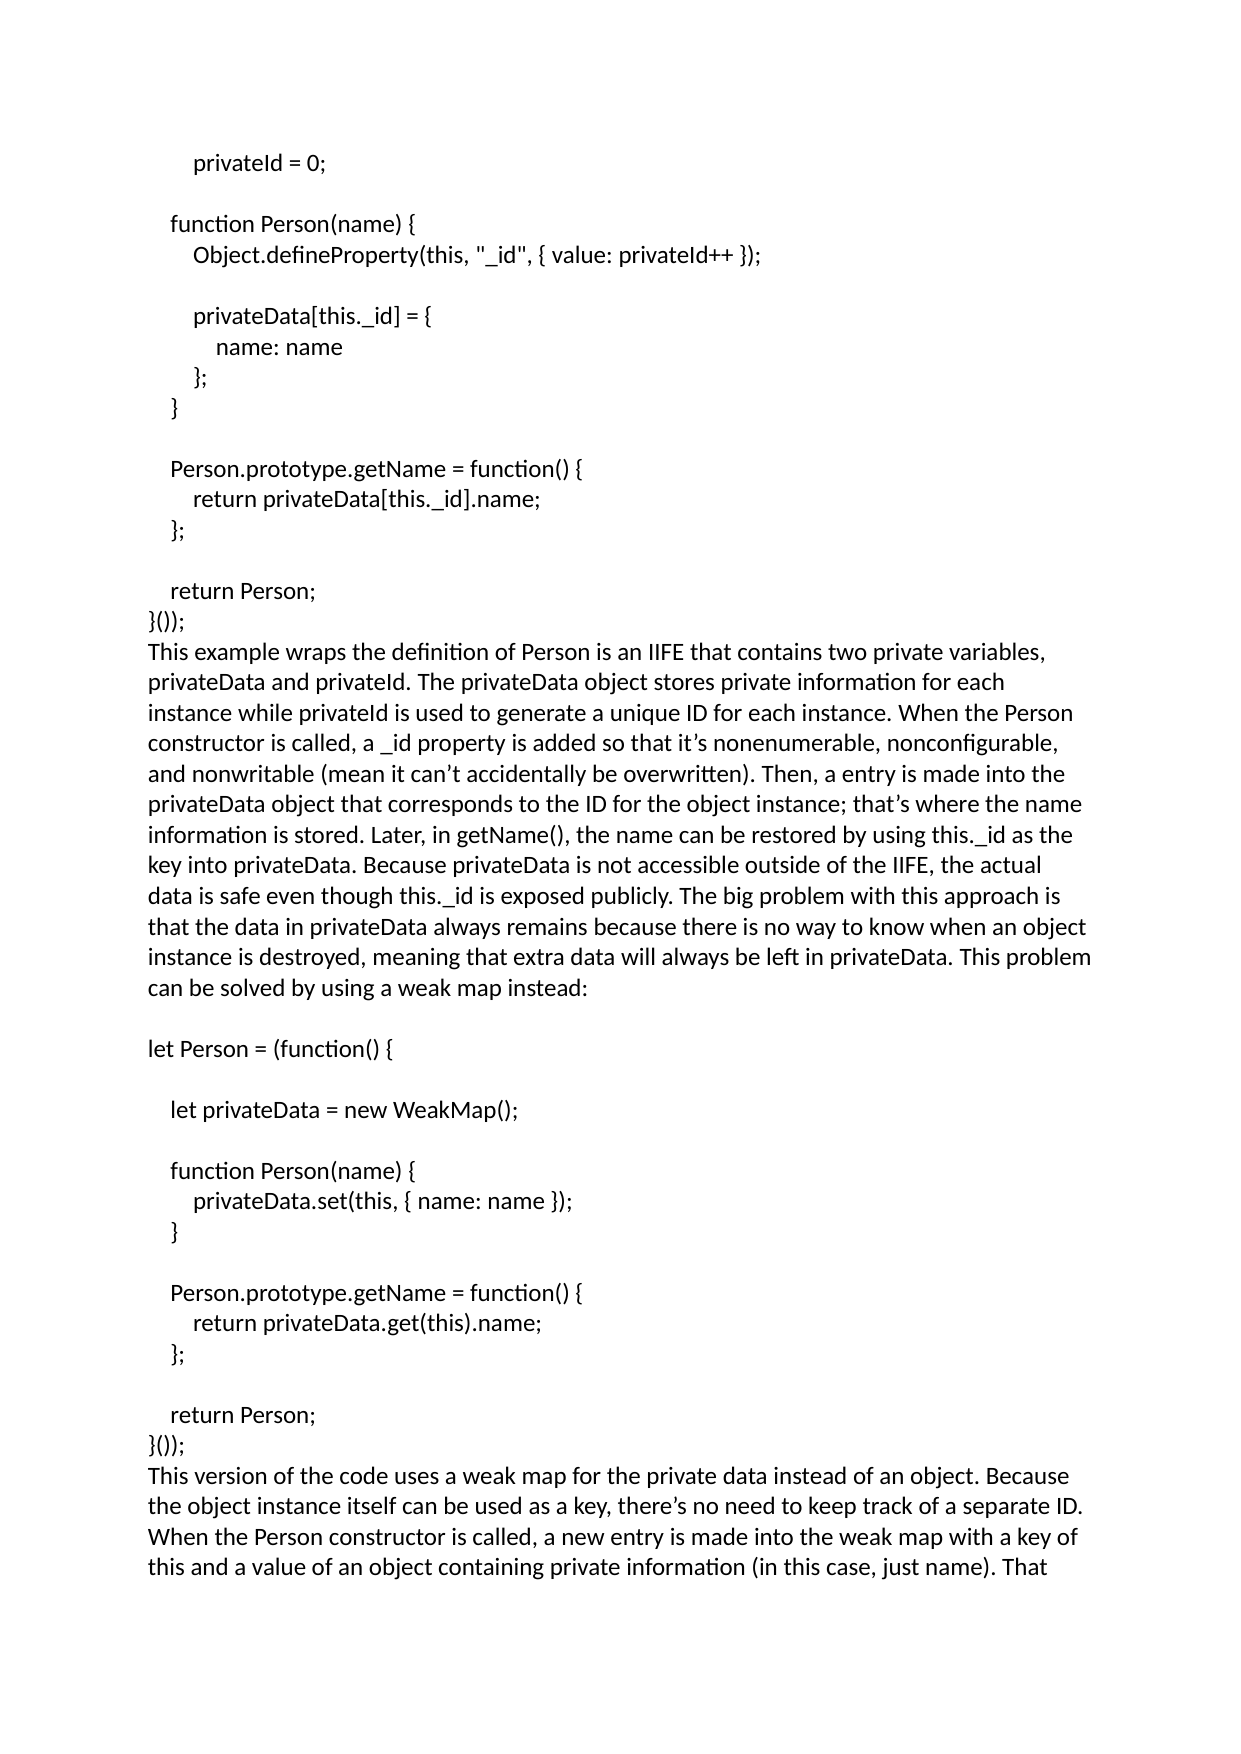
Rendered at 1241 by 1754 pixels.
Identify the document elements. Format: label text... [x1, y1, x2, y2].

text Person.prototype.getName = function() { [148, 453, 1093, 483]
text function Person(name) { [148, 209, 1093, 239]
text return privateData.get(this).name; [148, 1307, 1093, 1338]
text } [148, 392, 1093, 422]
text }; [148, 361, 1093, 392]
text return Person; [148, 575, 1093, 605]
text privateData.set(this, { name: name }); [148, 1185, 1093, 1216]
text name: name [148, 331, 1093, 361]
text Person.prototype.getName = function() { [148, 1277, 1093, 1307]
text }; [148, 1338, 1093, 1368]
text function Person(name) { [148, 1155, 1093, 1185]
text } [148, 1216, 1093, 1246]
text }()); [148, 1429, 1093, 1460]
text return privateData[this._id].name; [148, 483, 1093, 514]
text let Person = (function() { [148, 1033, 1093, 1063]
text let privateData = new WeakMap(); [148, 1094, 1093, 1124]
text Object.defineProperty(this, "_id", { value: privateId++ }); [148, 239, 1093, 270]
text }()); [148, 605, 1093, 636]
text return Person; [148, 1399, 1093, 1429]
text }; [148, 514, 1093, 544]
text privateData[this._id] = { [148, 300, 1093, 331]
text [148, 1460, 1093, 1582]
text privateId = 0; [148, 148, 1093, 178]
text This example wraps the definition of Person is an IIFE that contains two private variables, privateData and privateId. The privateData object stores private information for each instance while privateId is used to generate a unique ID for each instance. When the Person constructor is called, a _id property is added so that it’s nonenumerable, nonconfigurable, and nonwritable (mean it can’t accidentally be overwritten). Then, a entry is made into the privateData object that corresponds to the ID for the object instance; that’s where the name information is stored. Later, in getName(), the name can be restored by using this._id as the key into privateData. Because privateData is not accessible outside of the IIFE, the actual data is safe even though this._id is exposed publicly. The big problem with this approach is that the data in privateData always remains because there is no way to know when an object instance is destroyed, meaning that extra data will always be left in privateData. This problem can be solved by using a weak map instead: [148, 636, 1093, 1002]
